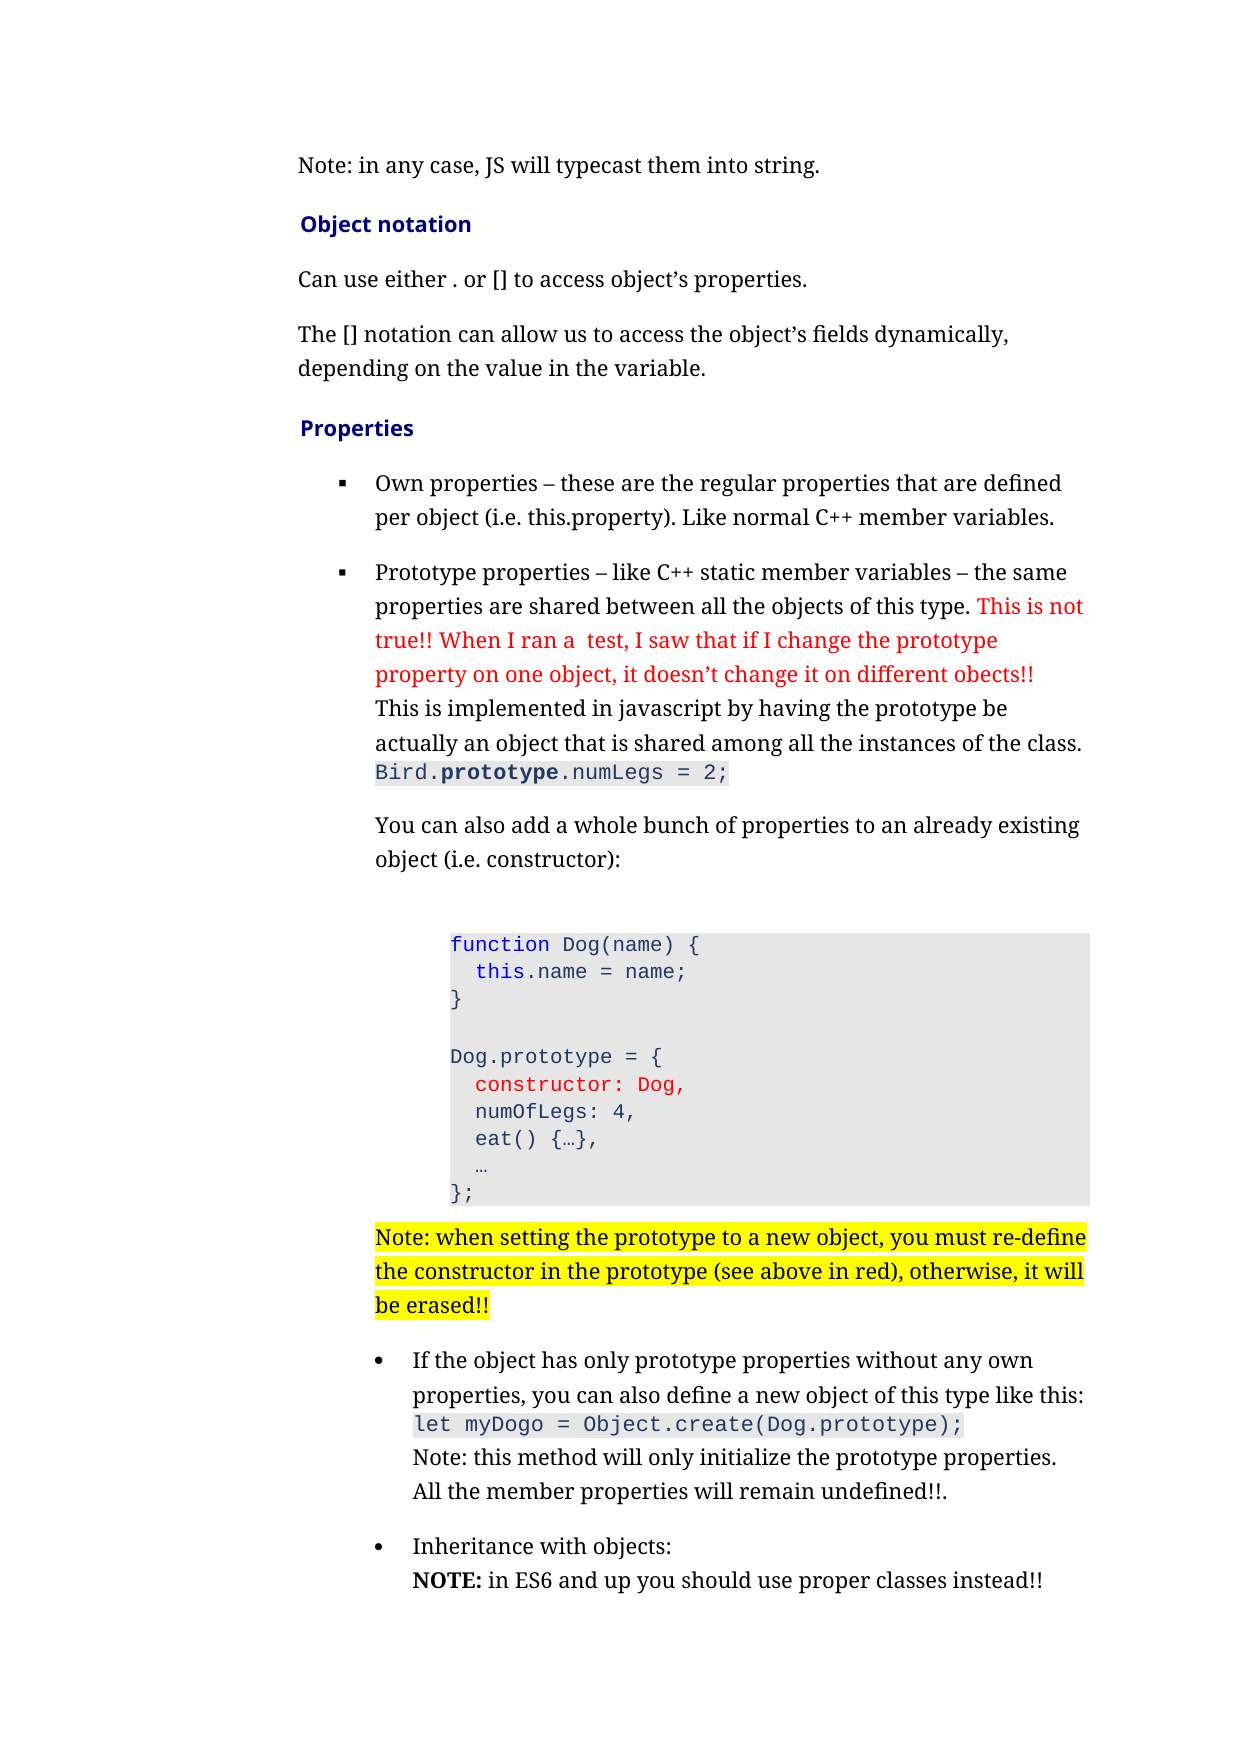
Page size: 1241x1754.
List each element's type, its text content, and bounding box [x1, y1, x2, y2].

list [375, 1531, 1090, 1595]
text Note: when setting the prototype to a new object, you must re-define the constructor in the prototype (see above in red), otherwise, it will be erased!! [375, 1222, 1090, 1320]
text Note: in any case, JS will typecast them into string. [298, 150, 1090, 180]
text You can also add a whole bunch of properties to an already existing object (i.e. constructor): [375, 810, 1090, 908]
subtitle Object notation [300, 209, 1090, 239]
list Prototype properties – like C++ static member variables – the same properties are shared between all the objects of this type. This is not true!! When I ran a test, I saw that if I change the prototype property on one object, it doesn’t change it on different obects!! This is implemented in javascript by having the prototype be actually an object that is shared among all the instances of the class. Bird.prototype.numLegs = 2; [337, 557, 1090, 786]
list If the object has only prototype properties without any own properties, you can also define a new object of this type like this: let myDogo = Object.create(Dog.prototype); Note: this method will only initialize the prototype properties. All the member properties will remain undefined!!. [375, 1345, 1090, 1506]
text Dog.prototype = { constructor: Dog, numOfLegs: 4, eat() {…}, … }; [450, 1046, 1090, 1206]
subtitle Properties [300, 412, 1090, 442]
text The [] notation can allow us to access the object’s fields dynamically, depending on the value in the variable. [298, 319, 1090, 383]
text Can use either . or [] to access object’s properties. [298, 264, 1090, 294]
list Own properties – these are the regular properties that are defined per object (i.e. this.property). Like normal C++ member variables. [337, 467, 1090, 531]
text function Dog(name) { this.name = name; } [450, 933, 1090, 1012]
